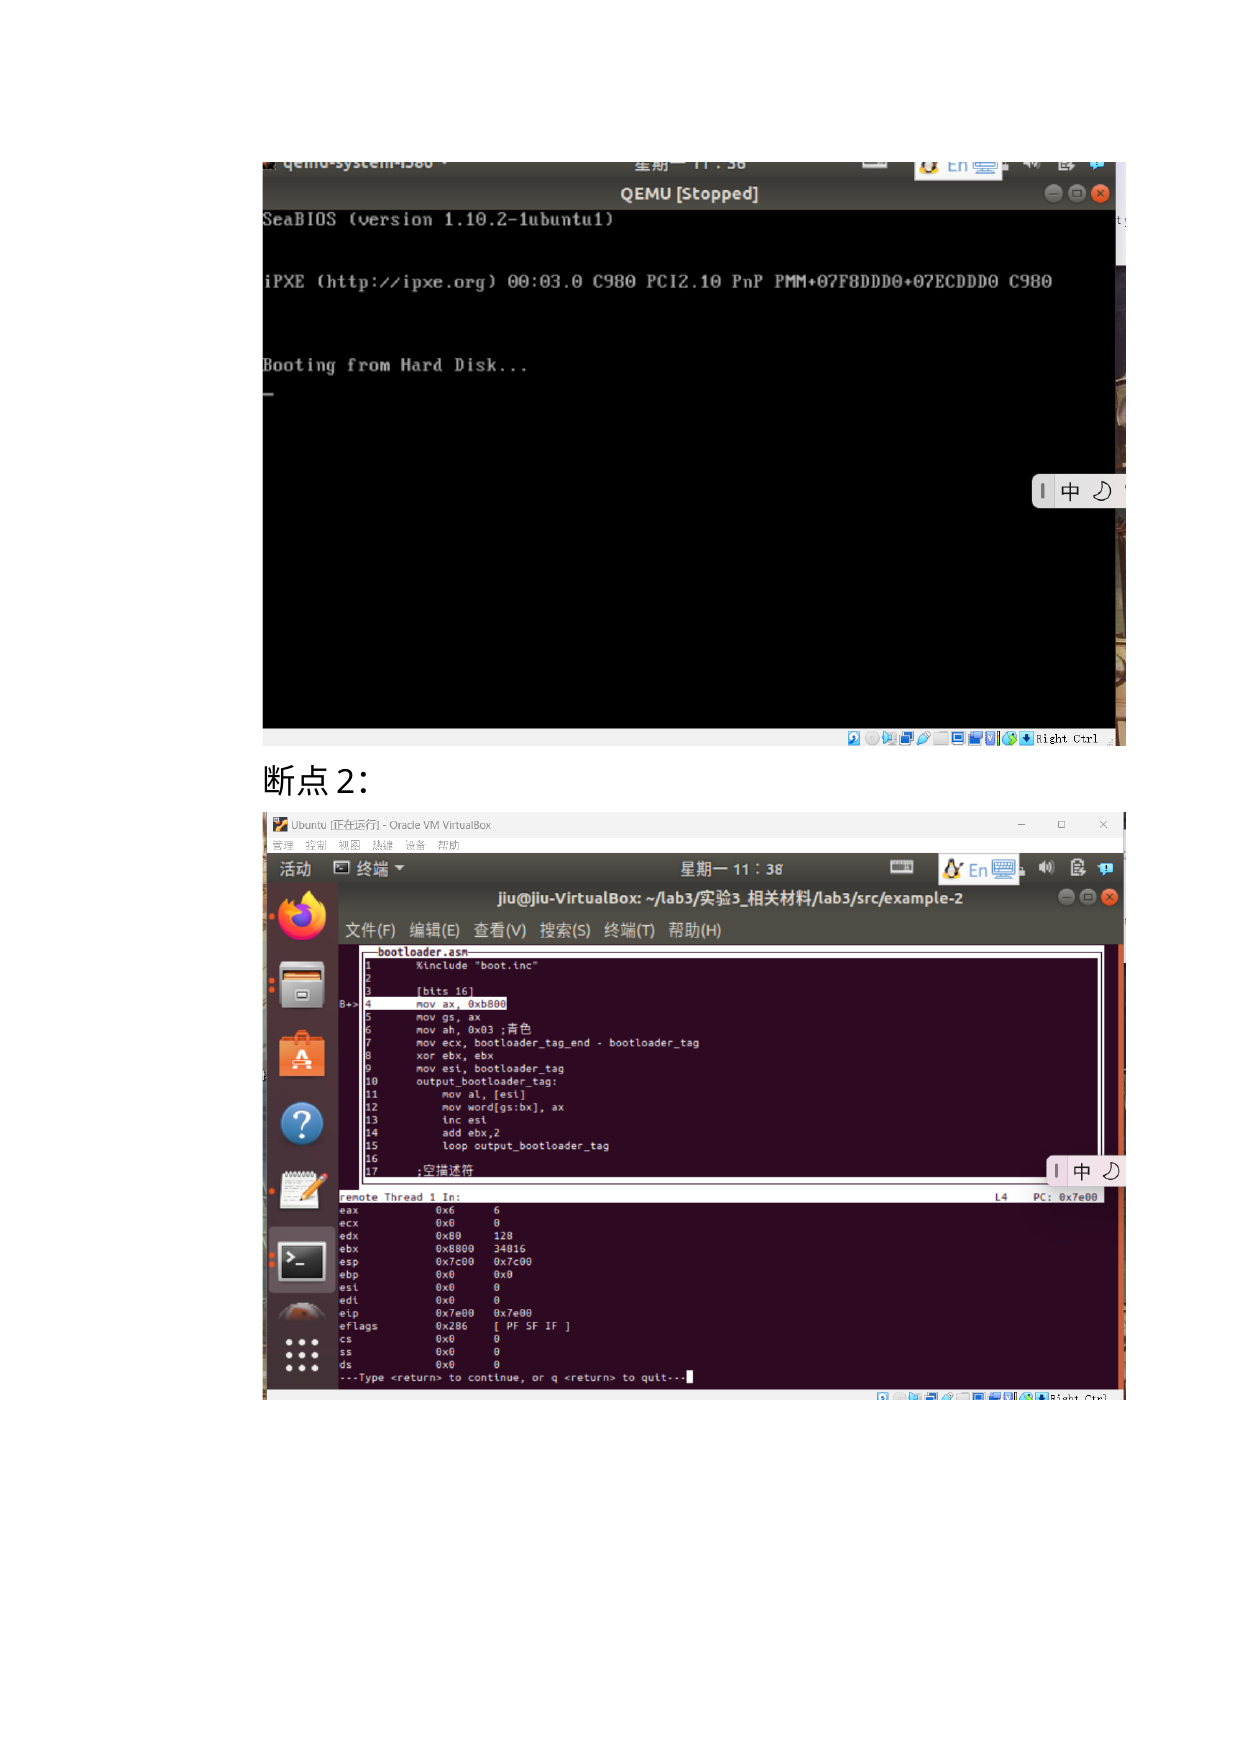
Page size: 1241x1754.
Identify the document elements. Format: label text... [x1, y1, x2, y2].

picture [262, 162, 1126, 746]
picture [262, 812, 1126, 1400]
list 断点2： [262, 747, 1053, 812]
